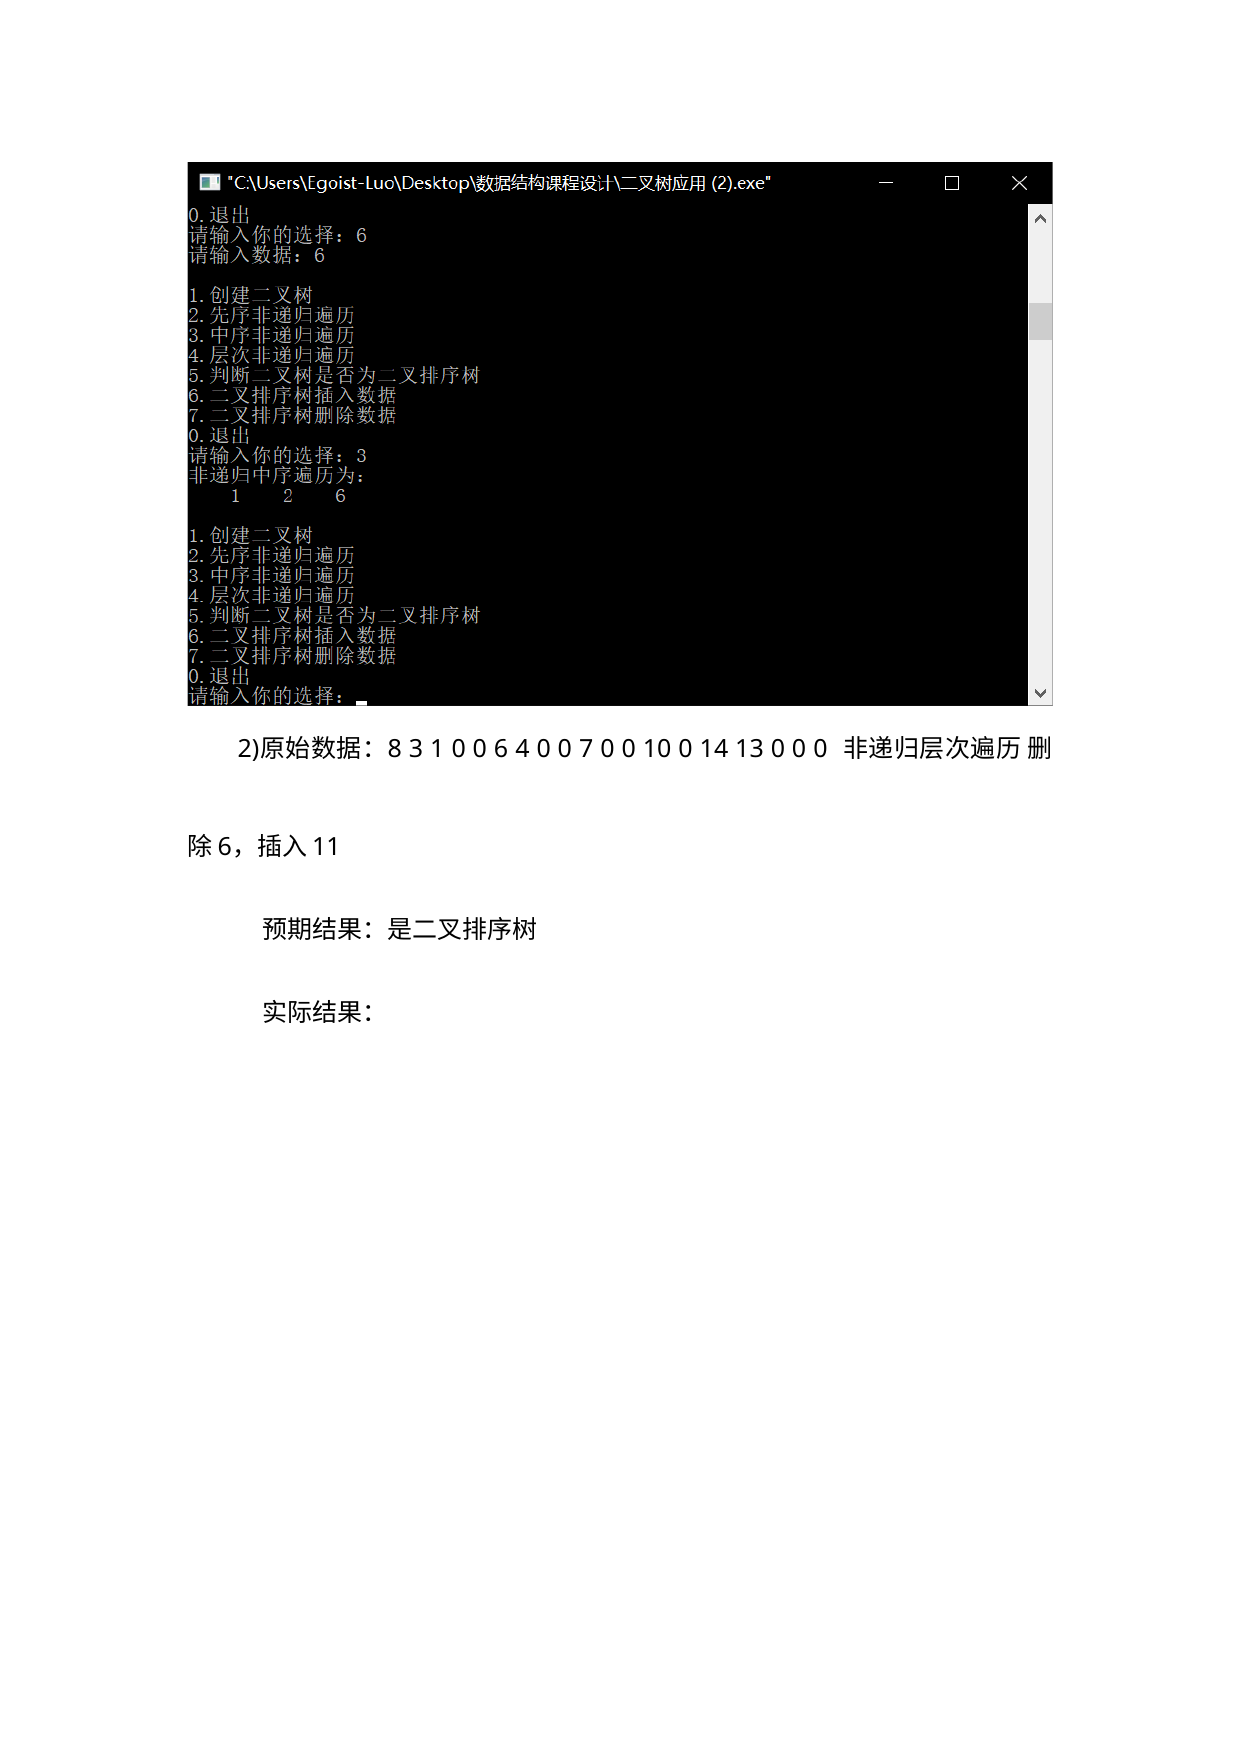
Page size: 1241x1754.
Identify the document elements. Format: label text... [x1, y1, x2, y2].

text 实际结果： [187, 978, 1053, 1043]
text 2)原始数据：8 3 1 0 0 6 4 0 0 7 0 0 10 0 14 13 0 0 0 非递归层次遍历 删除6，插入11 [187, 714, 1053, 877]
text 预期结果：是二叉排序树 [187, 895, 1053, 960]
picture [187, 162, 1053, 706]
